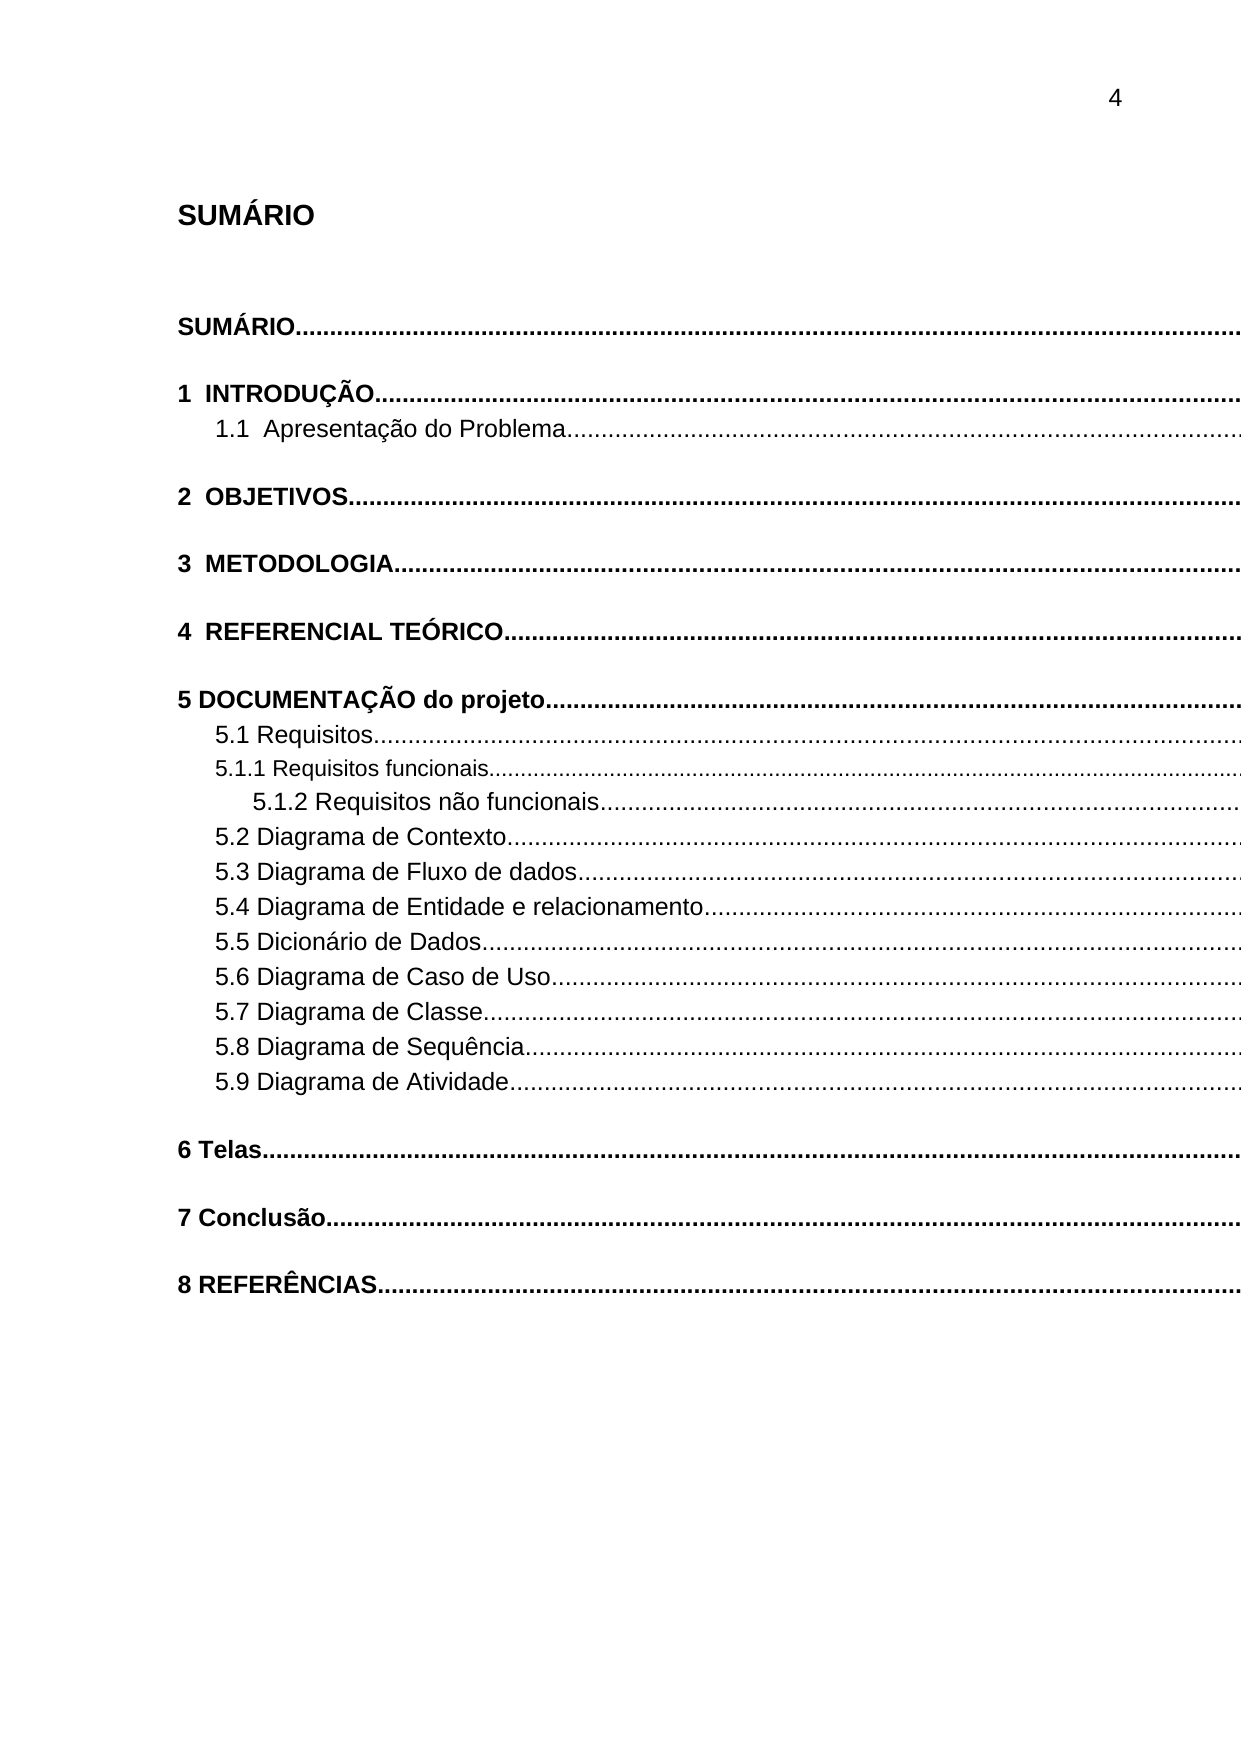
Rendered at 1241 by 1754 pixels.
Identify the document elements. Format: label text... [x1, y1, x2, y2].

subtitle SUMÁRIO [177, 198, 1122, 231]
